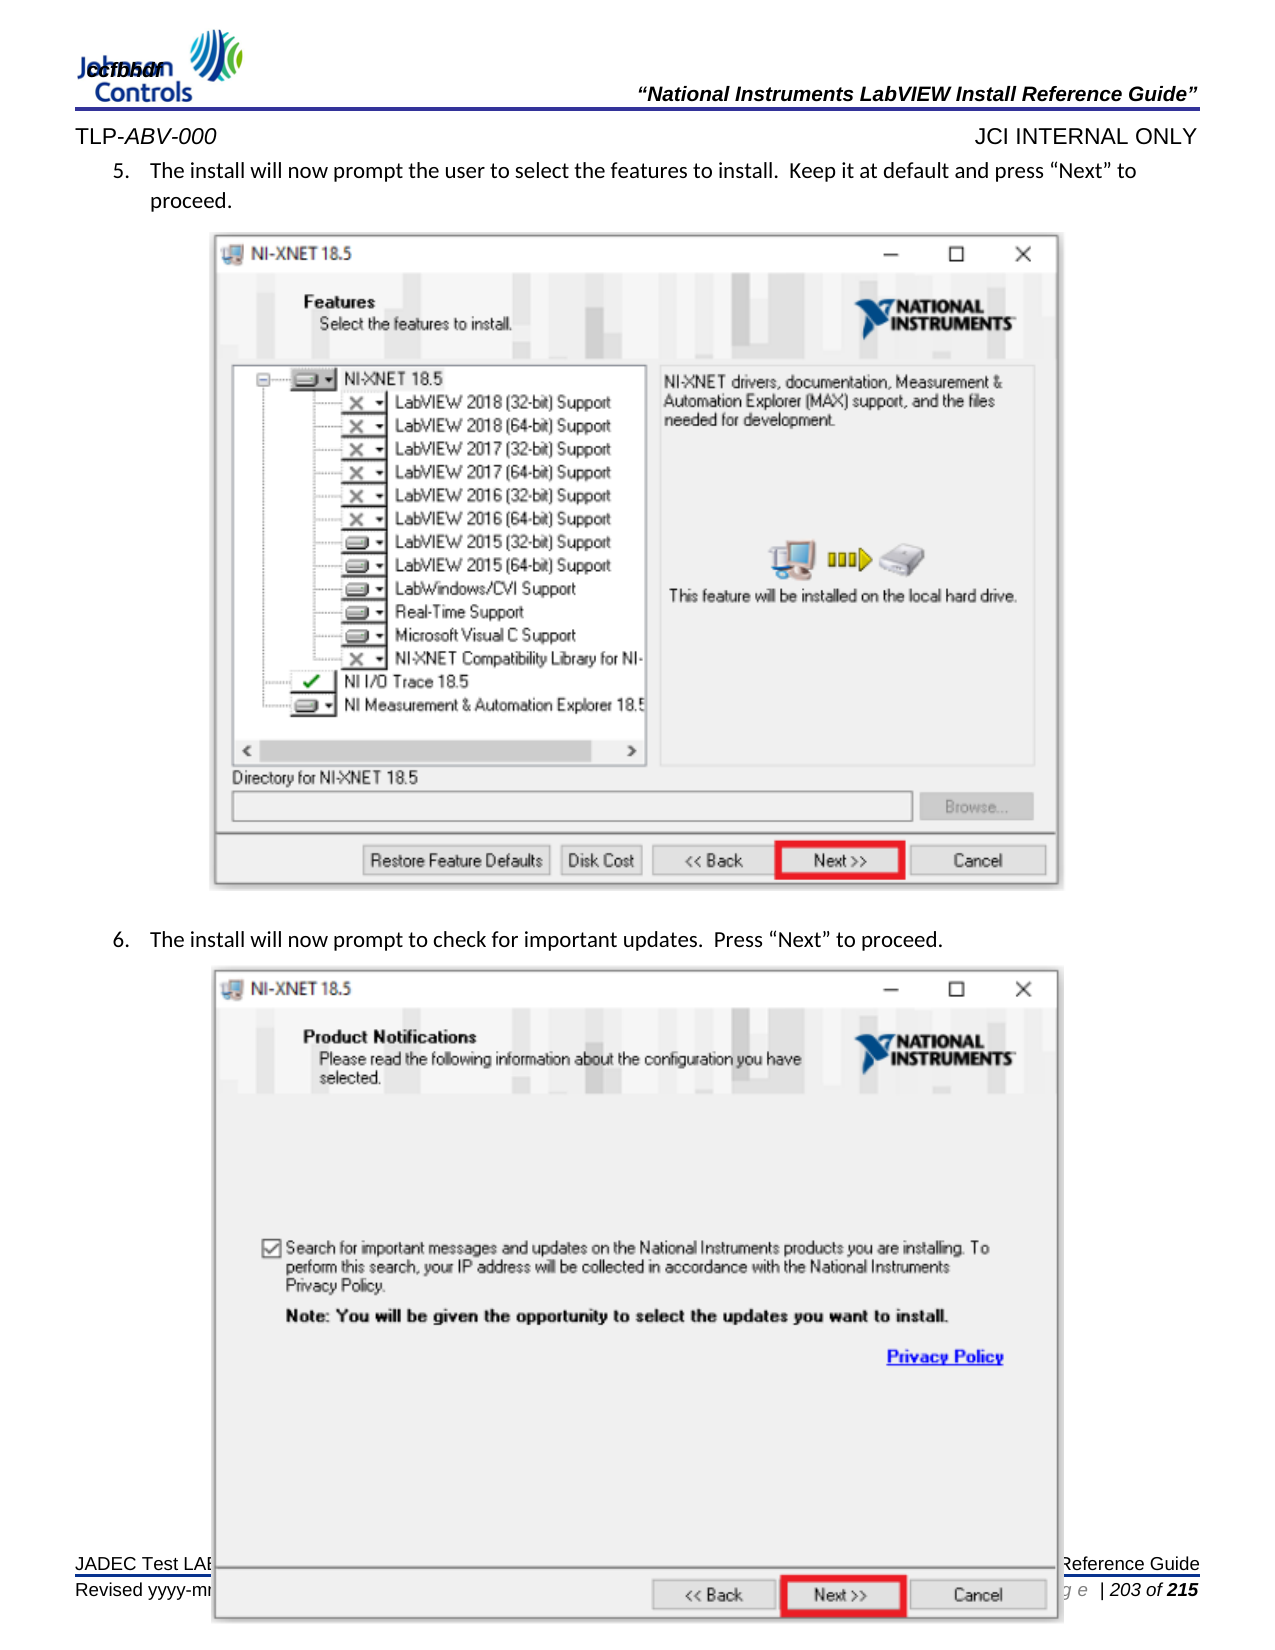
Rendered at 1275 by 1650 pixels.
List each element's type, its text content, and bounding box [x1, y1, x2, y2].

picture [211, 964, 1064, 1630]
list The install will now prompt to check for important updates. Press “Next” to proceed. [112, 925, 1200, 953]
picture [208, 232, 1067, 891]
list The install will now prompt the user to select the features to install. Keep it at default and press “Next” to proceed. [112, 156, 1200, 214]
picture [76, 26, 246, 105]
